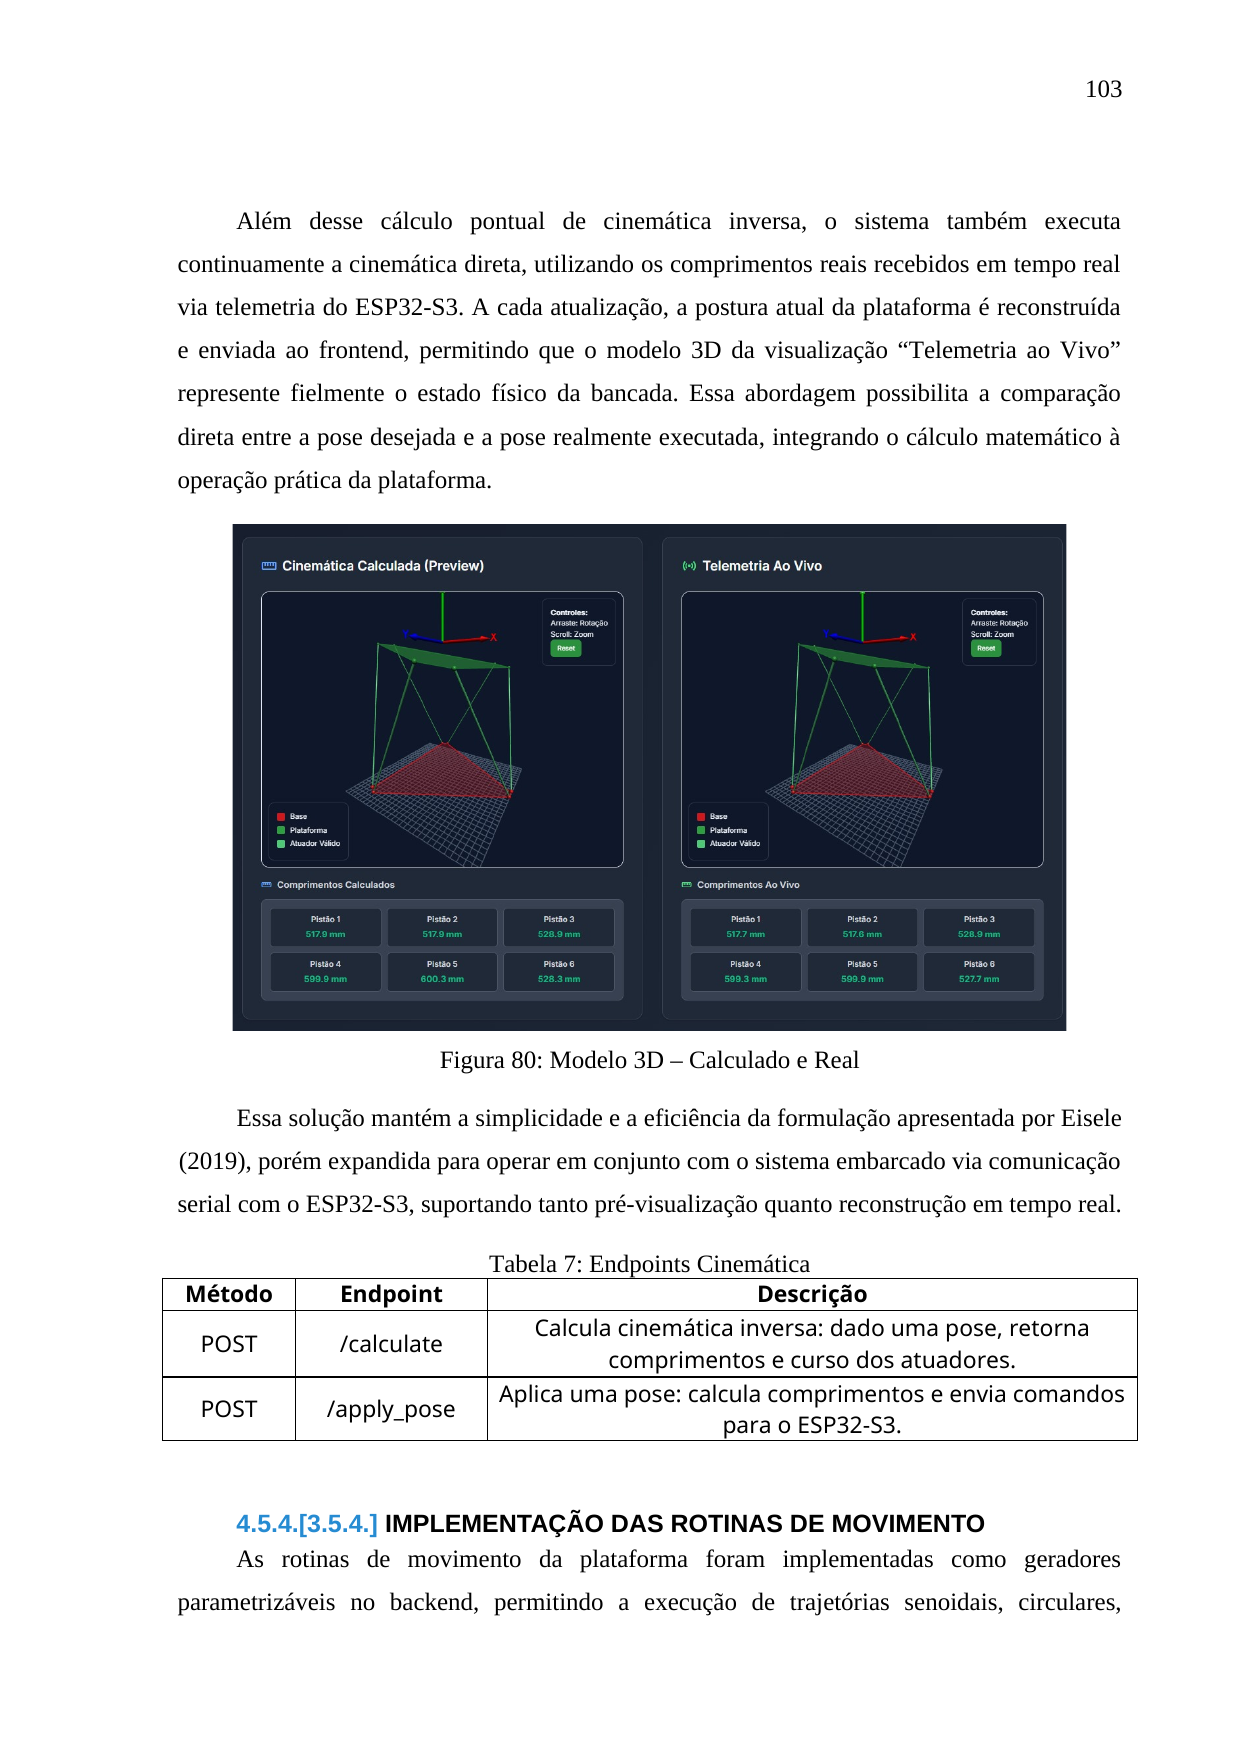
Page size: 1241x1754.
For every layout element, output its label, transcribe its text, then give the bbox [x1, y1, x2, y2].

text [177, 1544, 1122, 1616]
table_cell Aplica uma pose: calcula comprimentos e envia comandos para o ESP32-S3. [488, 1378, 1137, 1440]
table_cell POST [163, 1378, 295, 1440]
text Além desse cálculo pontual de cinemática inversa, o sistema também executa continuamente a cinemática direta, utilizando os comprimentos reais recebidos em tempo real via telemetria do ESP32-S3. A cada atualização, a postura atual da plataforma é reconstruída e enviada ao frontend, permitindo que o modelo 3D da visualização “Telemetria ao Vivo” represente fielmente o estado físico da bancada. Essa abordagem possibilita a comparação direta entre a pose desejada e a pose realmente executada, integrando o cálculo matemático à operação prática da plataforma. [177, 206, 1122, 493]
table_header Endpoint [296, 1279, 487, 1310]
table_cell /calculate [296, 1311, 487, 1376]
table_cell POST [163, 1311, 295, 1376]
table_header Método [163, 1279, 295, 1310]
table_header Descrição [488, 1279, 1137, 1310]
text Implementação das Rotinas de Movimento [236, 1509, 1122, 1538]
text Essa solução mantém a simplicidade e a eficiência da formulação apresentada por Eisele (2019), porém expandida para operar em conjunto com o sistema embarcado via comunicação serial com o ESP32-S3, suportando tanto pré-visualização quanto reconstrução em tempo real. [177, 1103, 1122, 1218]
table_cell [488, 1311, 1137, 1376]
picture [232, 524, 1067, 1031]
table_cell /apply_pose [296, 1378, 487, 1440]
